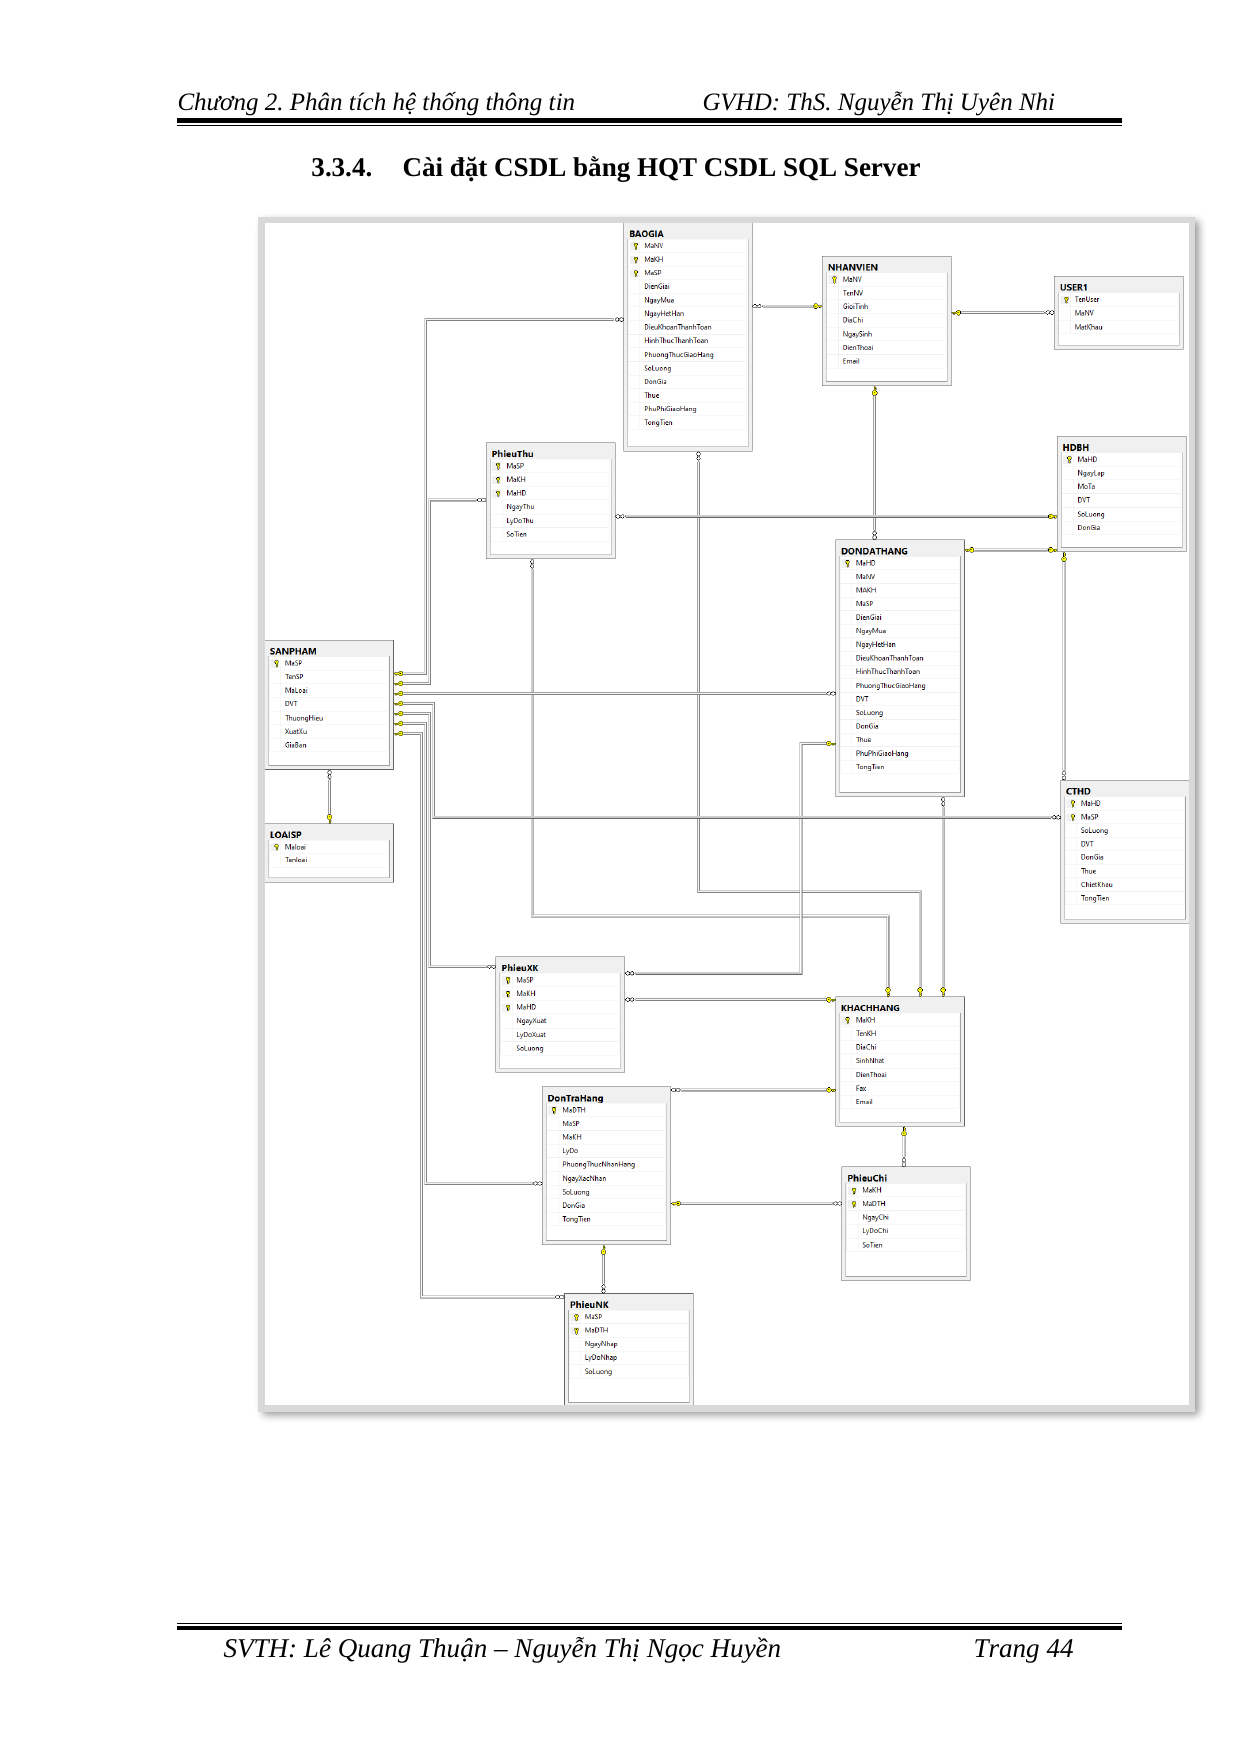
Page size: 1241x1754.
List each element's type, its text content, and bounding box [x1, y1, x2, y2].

picture [265, 223, 1189, 1405]
text Cài đặt CSDL bằng HQT CSDL SQL Server [252, 151, 1122, 182]
